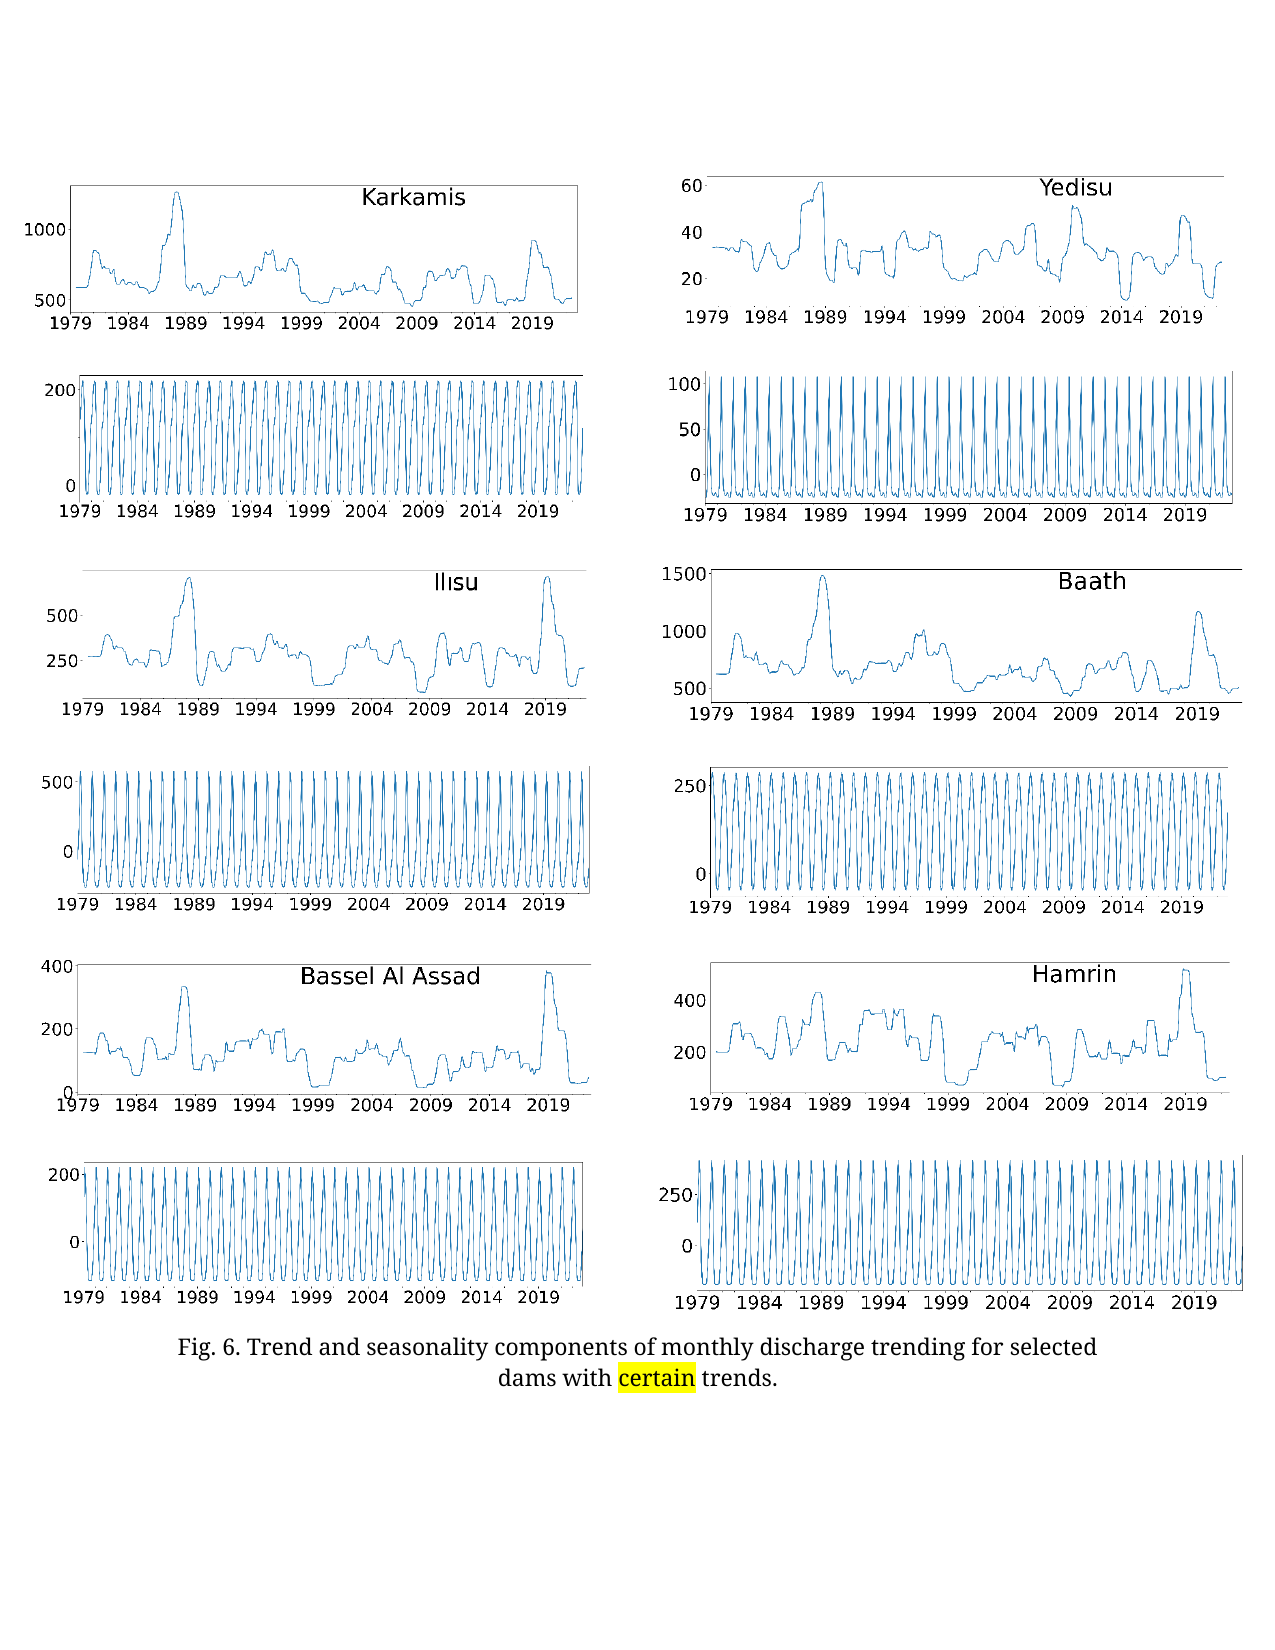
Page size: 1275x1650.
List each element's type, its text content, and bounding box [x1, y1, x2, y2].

table_cell [629, 937, 1273, 1134]
text Fig. 6. Trend and seasonality components of monthly discharge trending for selected dams with certain trends. [150, 1331, 1125, 1393]
picture [44, 568, 587, 716]
picture [667, 369, 1235, 522]
table_cell [629, 1134, 1273, 1331]
picture [39, 959, 592, 1112]
picture [678, 172, 1224, 324]
table_cell [629, 347, 1273, 543]
table_cell [2, 544, 629, 740]
table_cell [2, 150, 629, 347]
picture [672, 960, 1230, 1111]
table_cell [2, 1134, 629, 1331]
picture [658, 1155, 1244, 1310]
picture [13, 166, 618, 330]
picture [671, 763, 1231, 914]
table_cell [629, 740, 1273, 937]
table_cell [2, 937, 629, 1134]
table_cell [2, 740, 629, 937]
table_cell [2, 347, 629, 543]
table_cell [629, 150, 1273, 347]
picture [660, 562, 1243, 721]
table_cell [629, 544, 1273, 740]
picture [39, 766, 592, 911]
picture [46, 1160, 585, 1304]
picture [43, 372, 588, 518]
